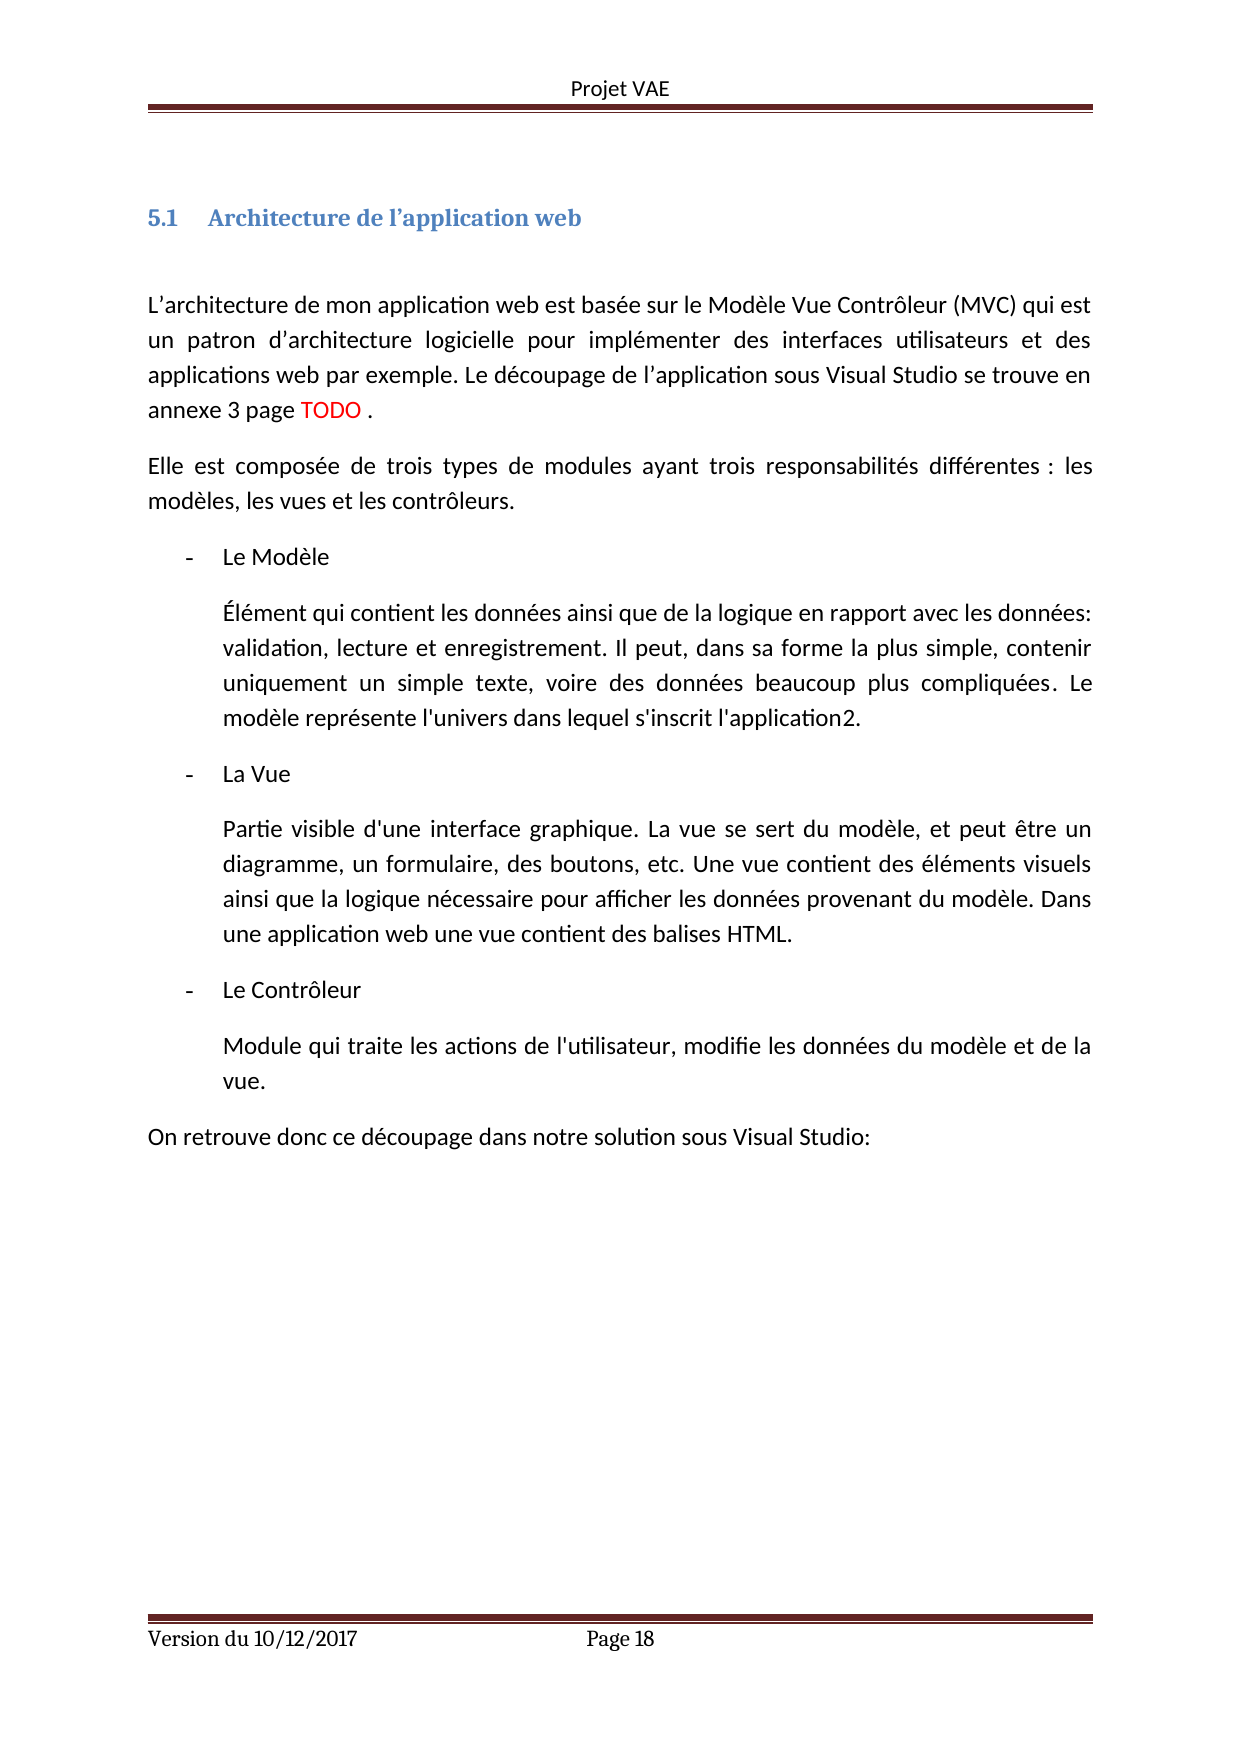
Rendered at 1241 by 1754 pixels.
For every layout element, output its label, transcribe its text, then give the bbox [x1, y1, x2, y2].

text Elle est composée de trois types de modules ayant trois responsabilités différentes : les modèles, les vues et les contrôleurs. [148, 450, 1093, 516]
text Partie visible d'une interface graphique. La vue se sert du modèle, et peut être un diagramme, un formulaire, des boutons, etc. Une vue contient des éléments visuels ainsi que la logique nécessaire pour afficher les données provenant du modèle. Dans une application web une vue contient des balises HTML. [223, 814, 1093, 949]
text L’architecture de mon application web est basée sur le Modèle Vue Contrôleur (MVC) qui est un patron d’architecture logicielle pour implémenter des interfaces utilisateurs et des applications web par exemple. Le découpage de l’application sous Visual Studio se trouve en annexe 3 page TODO . [148, 289, 1093, 425]
subtitle Architecture de l’application web [148, 203, 1093, 232]
list Le Modèle [185, 541, 1093, 572]
text Module qui traite les actions de l'utilisateur, modifie les données du modèle et de la vue. [223, 1030, 1093, 1096]
text On retrouve donc ce découpage dans notre solution sous Visual Studio: [148, 1121, 1093, 1152]
list La Vue [185, 758, 1093, 788]
text Élément qui contient les données ainsi que de la logique en rapport avec les données: validation, lecture et enregistrement. Il peut, dans sa forme la plus simple, contenir uniquement un simple texte, voire des données beaucoup plus compliquées[]. Le modèle représente l'univers dans lequel s'inscrit l'application[2]. [223, 597, 1093, 732]
list Le Contrôleur [185, 974, 1093, 1005]
